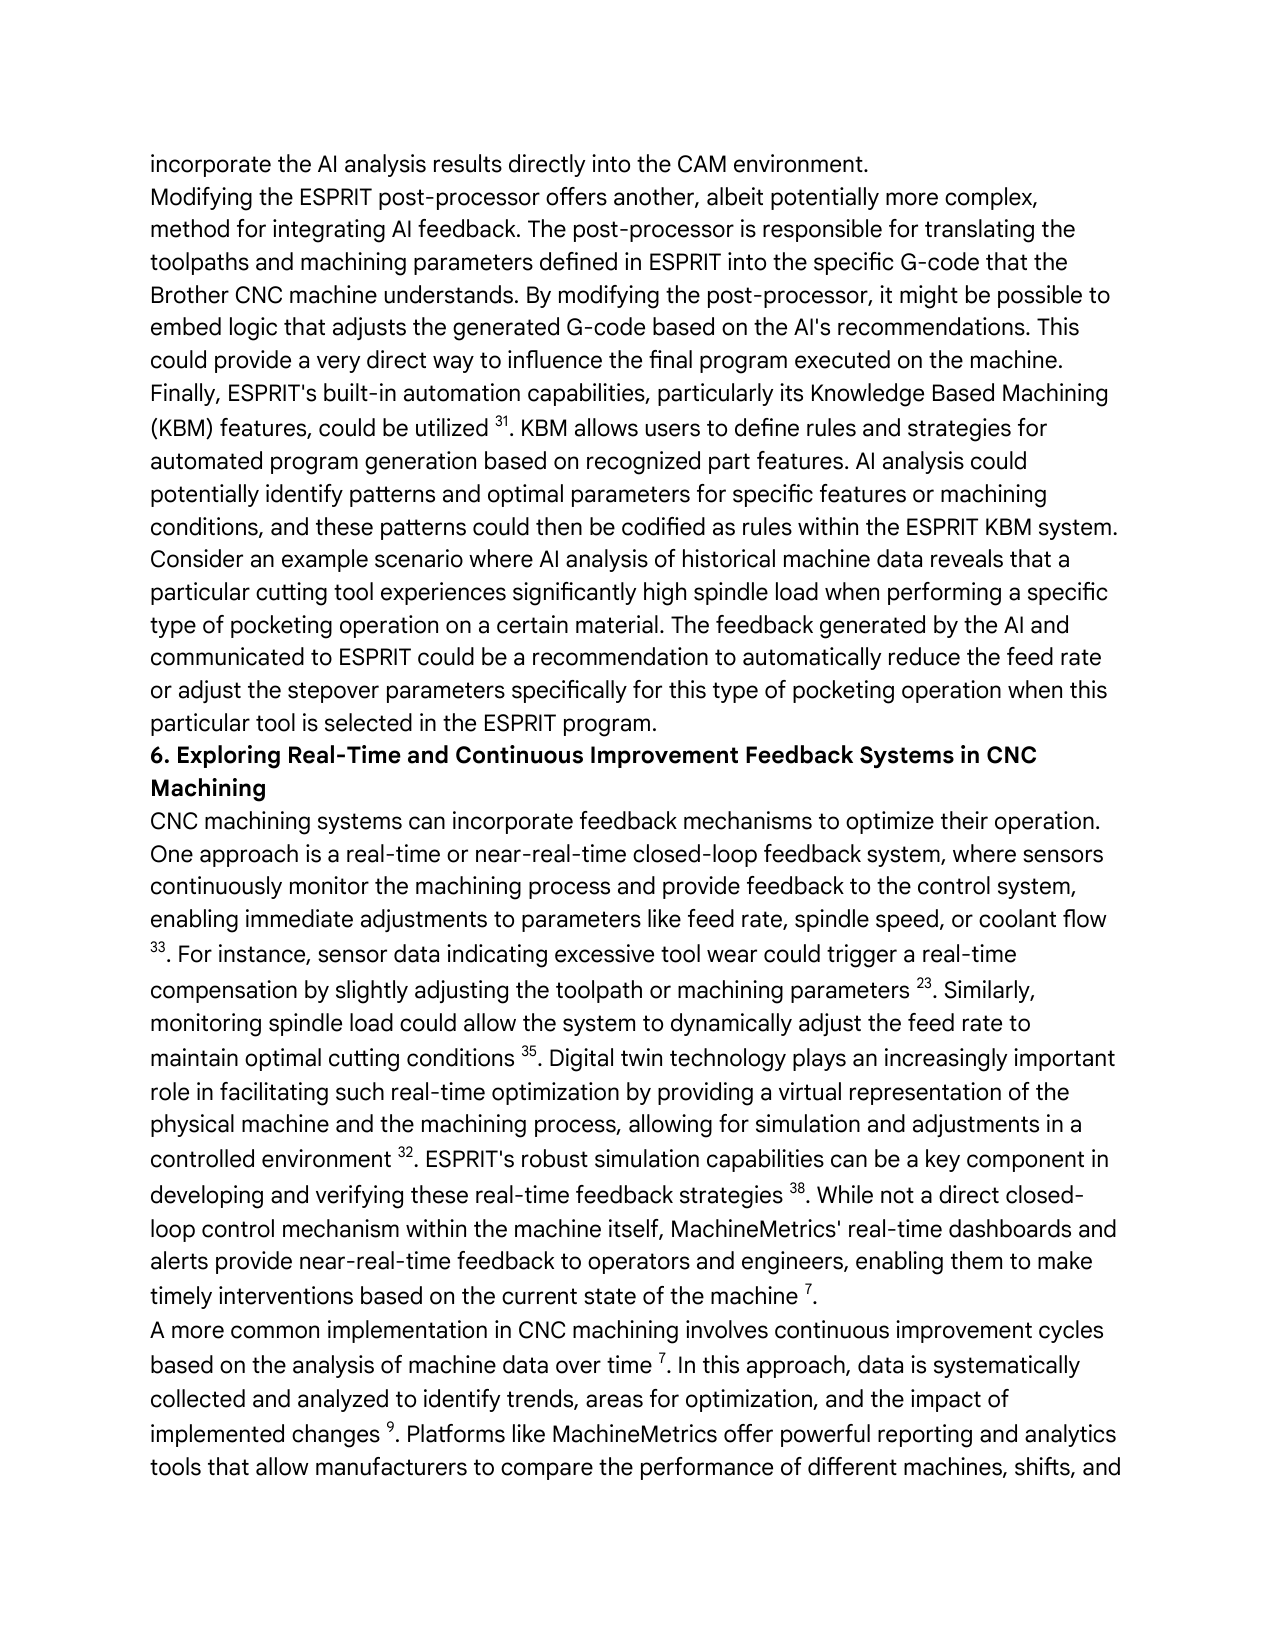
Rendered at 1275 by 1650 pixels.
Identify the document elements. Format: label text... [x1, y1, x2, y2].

text 6. Exploring Real-Time and Continuous Improvement Feedback Systems in CNC Machining [150, 742, 1125, 803]
text Modifying the ESPRIT post-processor offers another, albeit potentially more complex, method for integrating AI feedback. The post-processor is responsible for translating the toolpaths and machining parameters defined in ESPRIT into the specific G-code that the Brother CNC machine understands. By modifying the post-processor, it might be possible to embed logic that adjusts the generated G-code based on the AI's recommendations. This could provide a very direct way to influence the final program executed on the machine. Finally, ESPRIT's built-in automation capabilities, particularly its Knowledge Based Machining (KBM) features, could be utilized 31. KBM allows users to define rules and strategies for automated program generation based on recognized part features. AI analysis could potentially identify patterns and optimal parameters for specific features or machining conditions, and these patterns could then be codified as rules within the ESPRIT KBM system. [150, 183, 1125, 542]
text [150, 1316, 1125, 1482]
text Consider an example scenario where AI analysis of historical machine data reveals that a particular cutting tool experiences significantly high spindle load when performing a specific type of pocketing operation on a certain material. The feedback generated by the AI and communicated to ESPRIT could be a recommendation to automatically reduce the feed rate or adjust the stepover parameters specifically for this type of pocketing operation when this particular tool is selected in the ESPRIT program. [150, 546, 1125, 738]
text CNC machining systems can incorporate feedback mechanisms to optimize their operation. One approach is a real-time or near-real-time closed-loop feedback system, where sensors continuously monitor the machining process and provide feedback to the control system, enabling immediate adjustments to parameters like feed rate, spindle speed, or coolant flow 33. For instance, sensor data indicating excessive tool wear could trigger a real-time compensation by slightly adjusting the toolpath or machining parameters 23. Similarly, monitoring spindle load could allow the system to dynamically adjust the feed rate to maintain optimal cutting conditions 35. Digital twin technology plays an increasingly important role in facilitating such real-time optimization by providing a virtual representation of the physical machine and the machining process, allowing for simulation and adjustments in a controlled environment 32. ESPRIT's robust simulation capabilities can be a key component in developing and verifying these real-time feedback strategies 38. While not a direct closed-loop control mechanism within the machine itself, MachineMetrics' real-time dashboards and alerts provide near-real-time feedback to operators and engineers, enabling them to make timely interventions based on the current state of the machine 7. [150, 807, 1125, 1312]
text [150, 150, 1125, 179]
